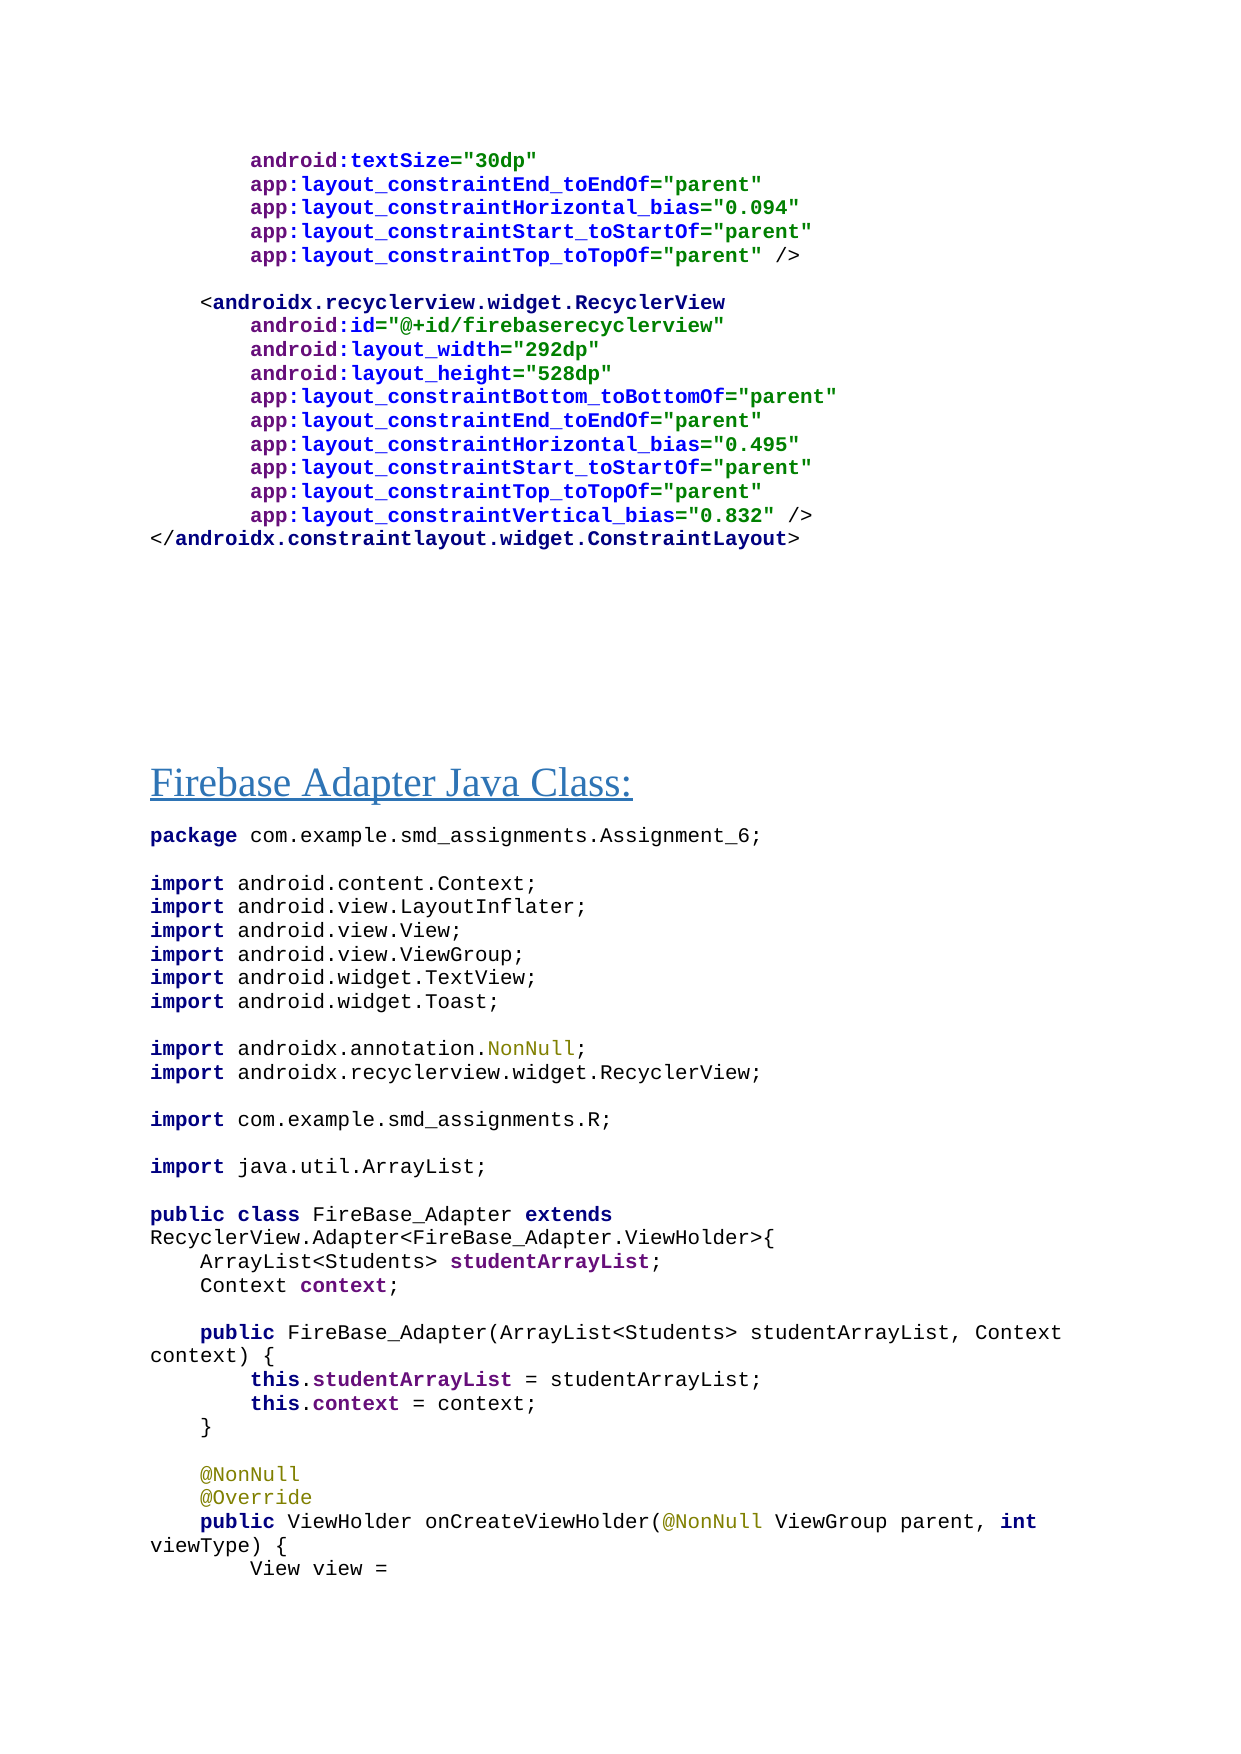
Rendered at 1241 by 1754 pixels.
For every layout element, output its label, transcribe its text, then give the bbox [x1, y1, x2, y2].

text Firebase Adapter Java Class: [150, 757, 1090, 805]
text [150, 825, 1090, 1582]
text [150, 150, 1090, 552]
